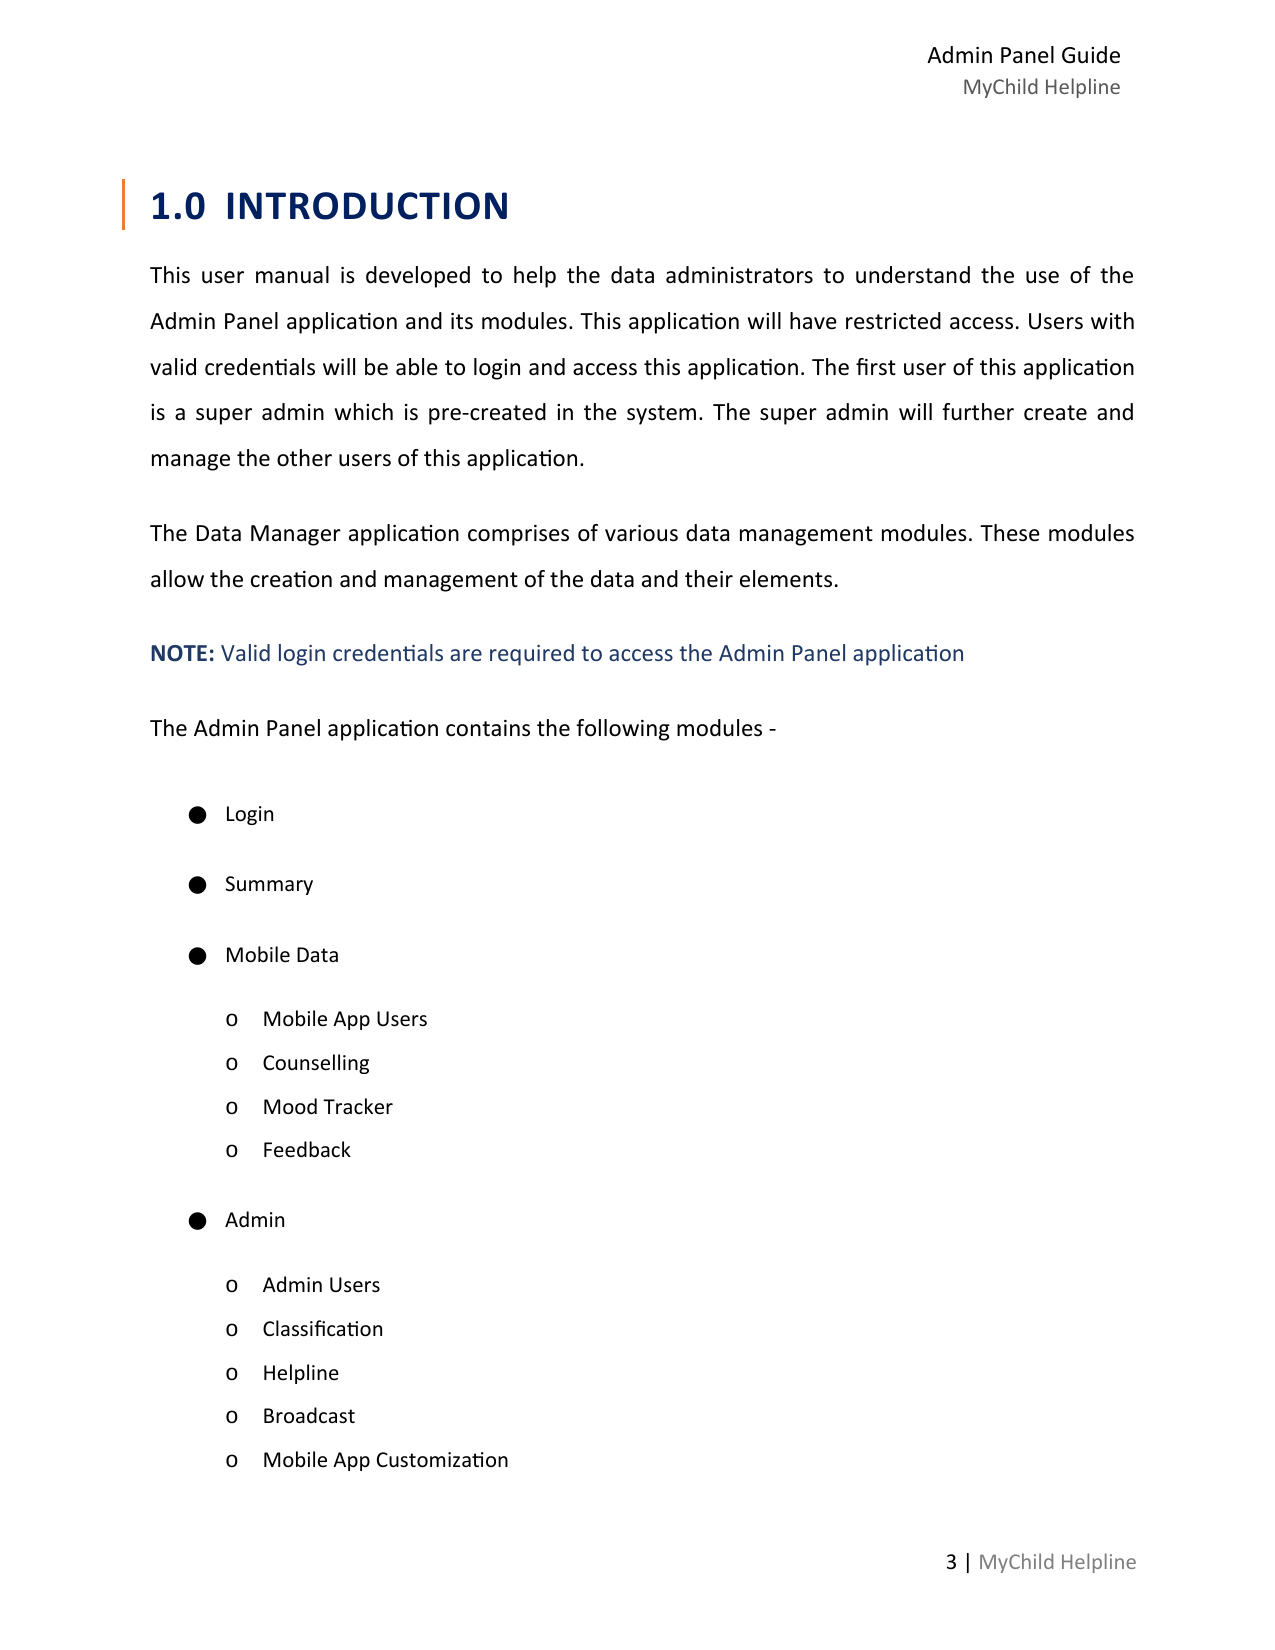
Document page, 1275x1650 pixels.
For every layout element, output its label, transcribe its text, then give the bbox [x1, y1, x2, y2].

list Broadcast [225, 1401, 1137, 1431]
list Admin [187, 1194, 1137, 1241]
list Login [187, 787, 1137, 834]
list Classification [225, 1314, 1137, 1343]
list Summary [187, 858, 1137, 905]
list Mobile App Users [225, 1004, 1137, 1033]
list Feedback [225, 1136, 1137, 1165]
list Mobile Data [187, 928, 1137, 975]
list Admin Users [225, 1270, 1137, 1299]
list Mood Tracker [225, 1092, 1137, 1121]
text NOTE: Valid login credentials are required to access the Admin Panel application [150, 638, 1132, 668]
text The Admin Panel application contains the following modules - [150, 712, 1132, 743]
subtitle 1.0 INTRODUCTION [125, 179, 1080, 230]
list Mobile App Customization [225, 1445, 1137, 1474]
text The Data Manager application comprises of various data management modules. These modules allow the creation and management of the data and their elements. [150, 517, 1137, 593]
list Helpline [225, 1358, 1137, 1387]
text This user manual is developed to help the data administrators to understand the use of the Admin Panel application and its modules. This application will have restricted access. Users with valid credentials will be able to login and access this application. The first user of this application is a super admin which is pre-created in the system. The super admin will further create and manage the other users of this application. [150, 259, 1137, 473]
list Counselling [225, 1048, 1137, 1077]
